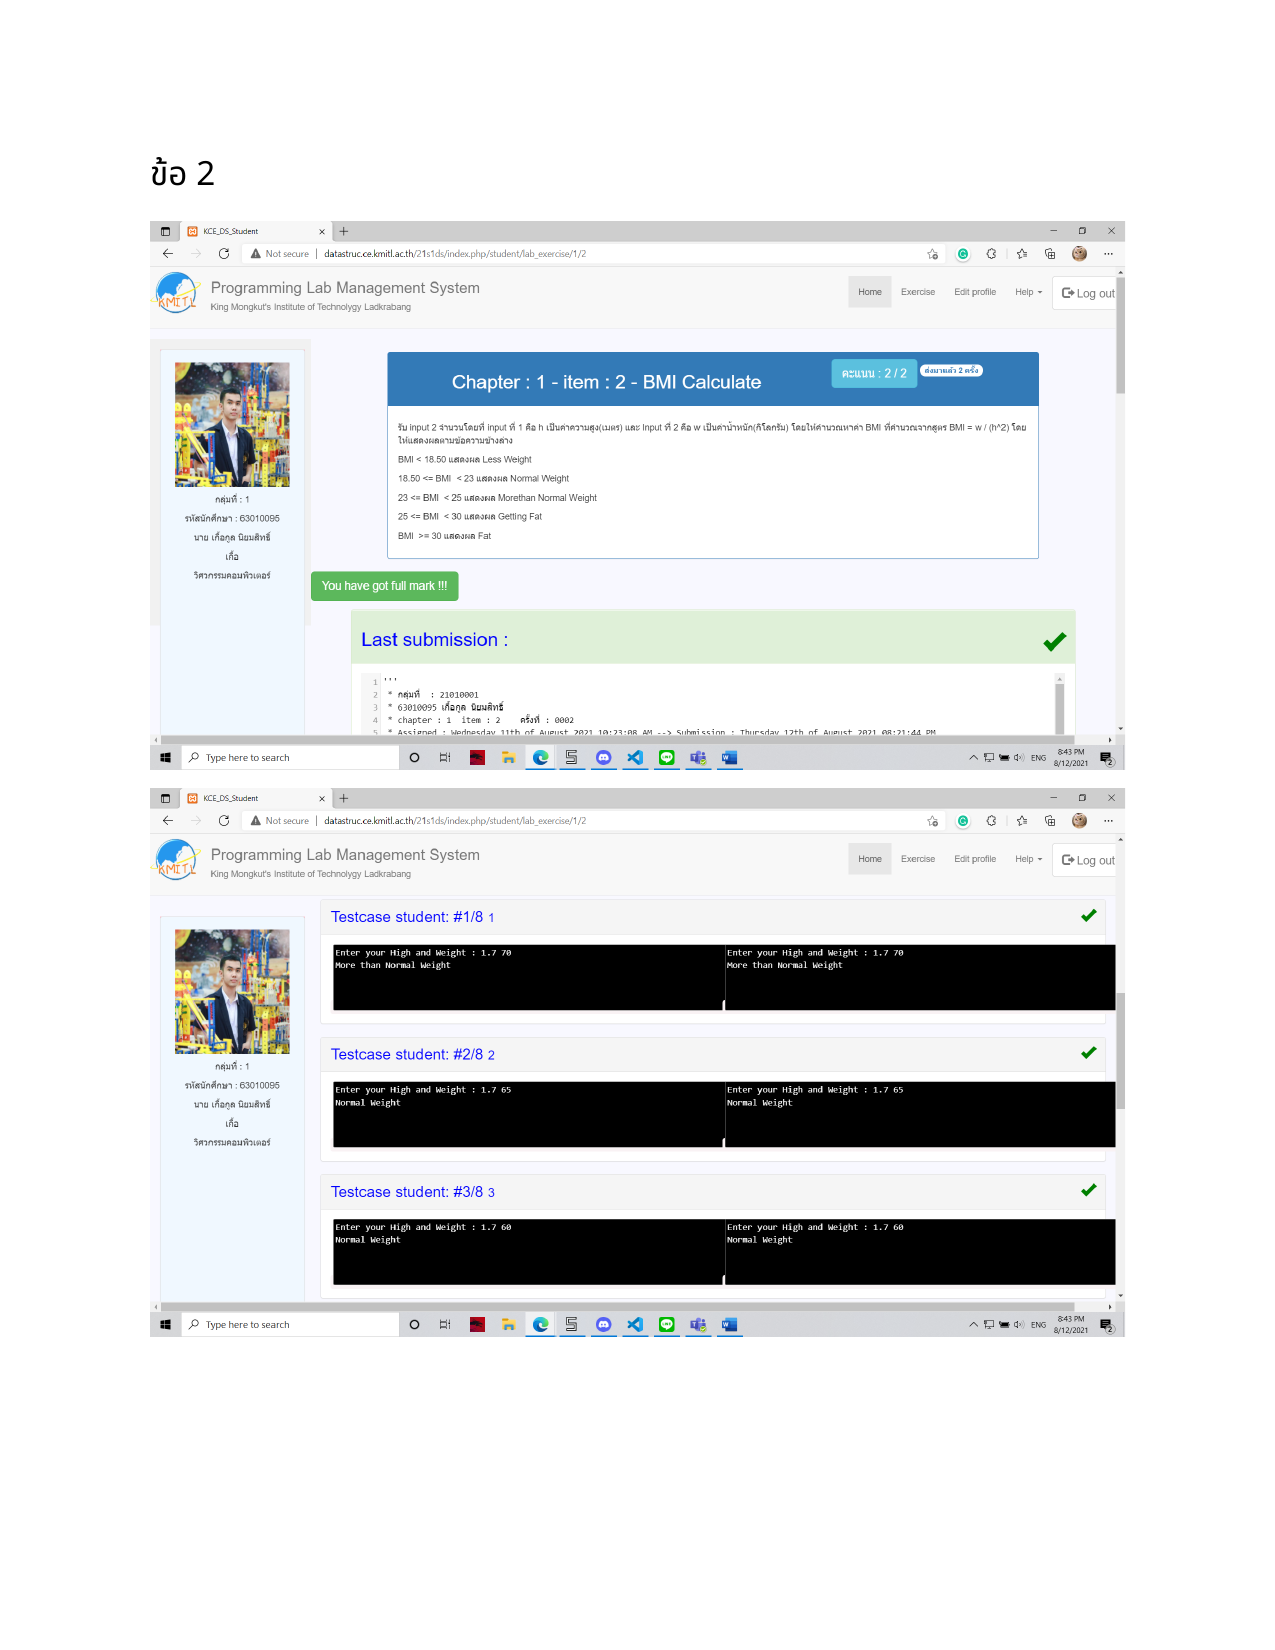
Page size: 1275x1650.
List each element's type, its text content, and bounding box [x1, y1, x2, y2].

text ข้อ 2 [150, 150, 1125, 201]
picture [150, 221, 1125, 770]
picture [150, 788, 1125, 1337]
